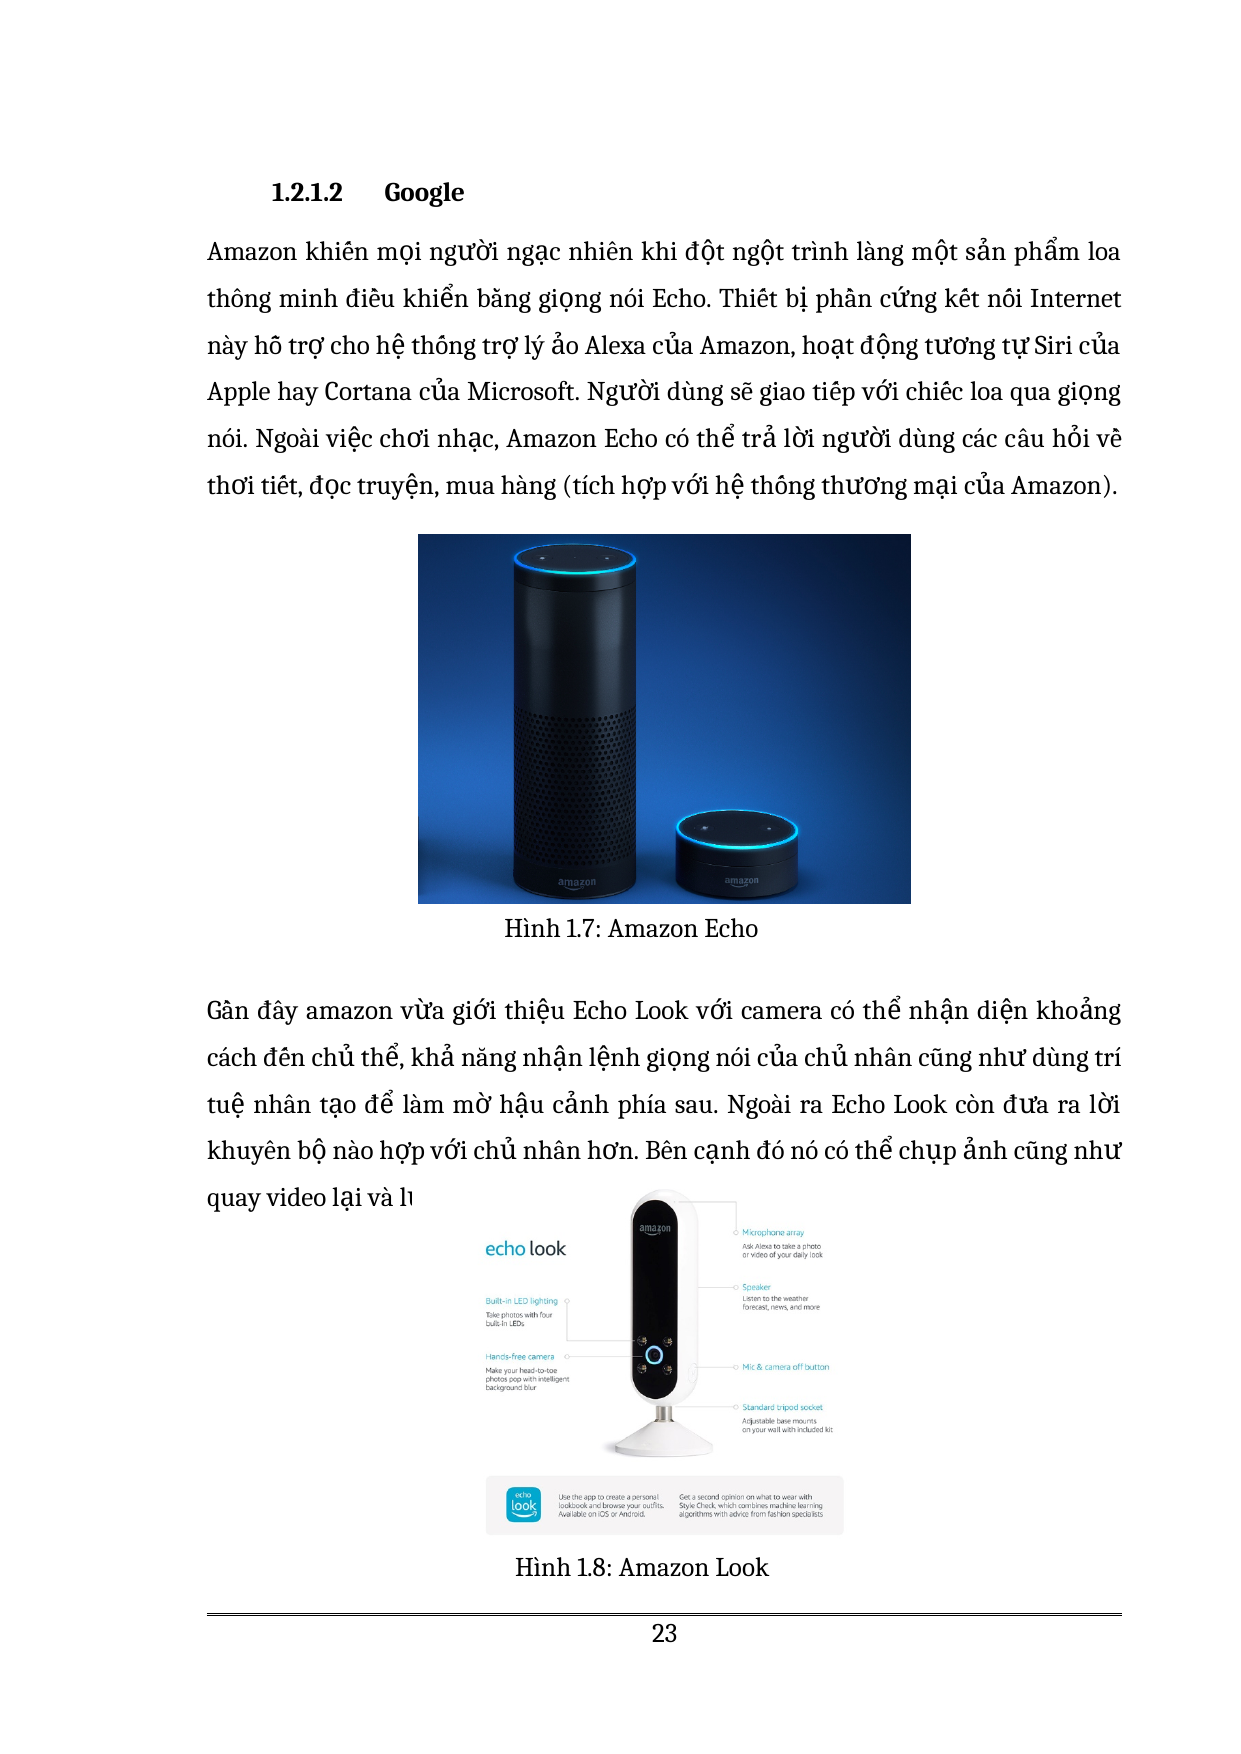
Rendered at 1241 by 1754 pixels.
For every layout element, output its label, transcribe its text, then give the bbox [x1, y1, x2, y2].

picture [418, 534, 911, 904]
text Amazon khiến mọi người ngạc nhiên khi đột ngột trình làng một sản phẩm loa thông minh điều khiển bằng giọng nói Echo. Thiết bị phần cứng kết nối Internet này hỗ trợ cho hệ thống trợ lý ảo Alexa của Amazon, hoạt động tương tự Siri của Apple hay Cortana của Microsoft. Người dùng sẽ giao tiếp với chiếc loa qua giọng nói. Ngoài việc chơi nhạc, Amazon Echo có thể trả lời người dùng các câu hỏi về thơi tiết, đọc truyện, mua hàng (tích hợp với hệ thống thương mại của Amazon). [207, 236, 1122, 501]
subtitle Google [272, 177, 1122, 208]
picture [412, 1177, 917, 1556]
